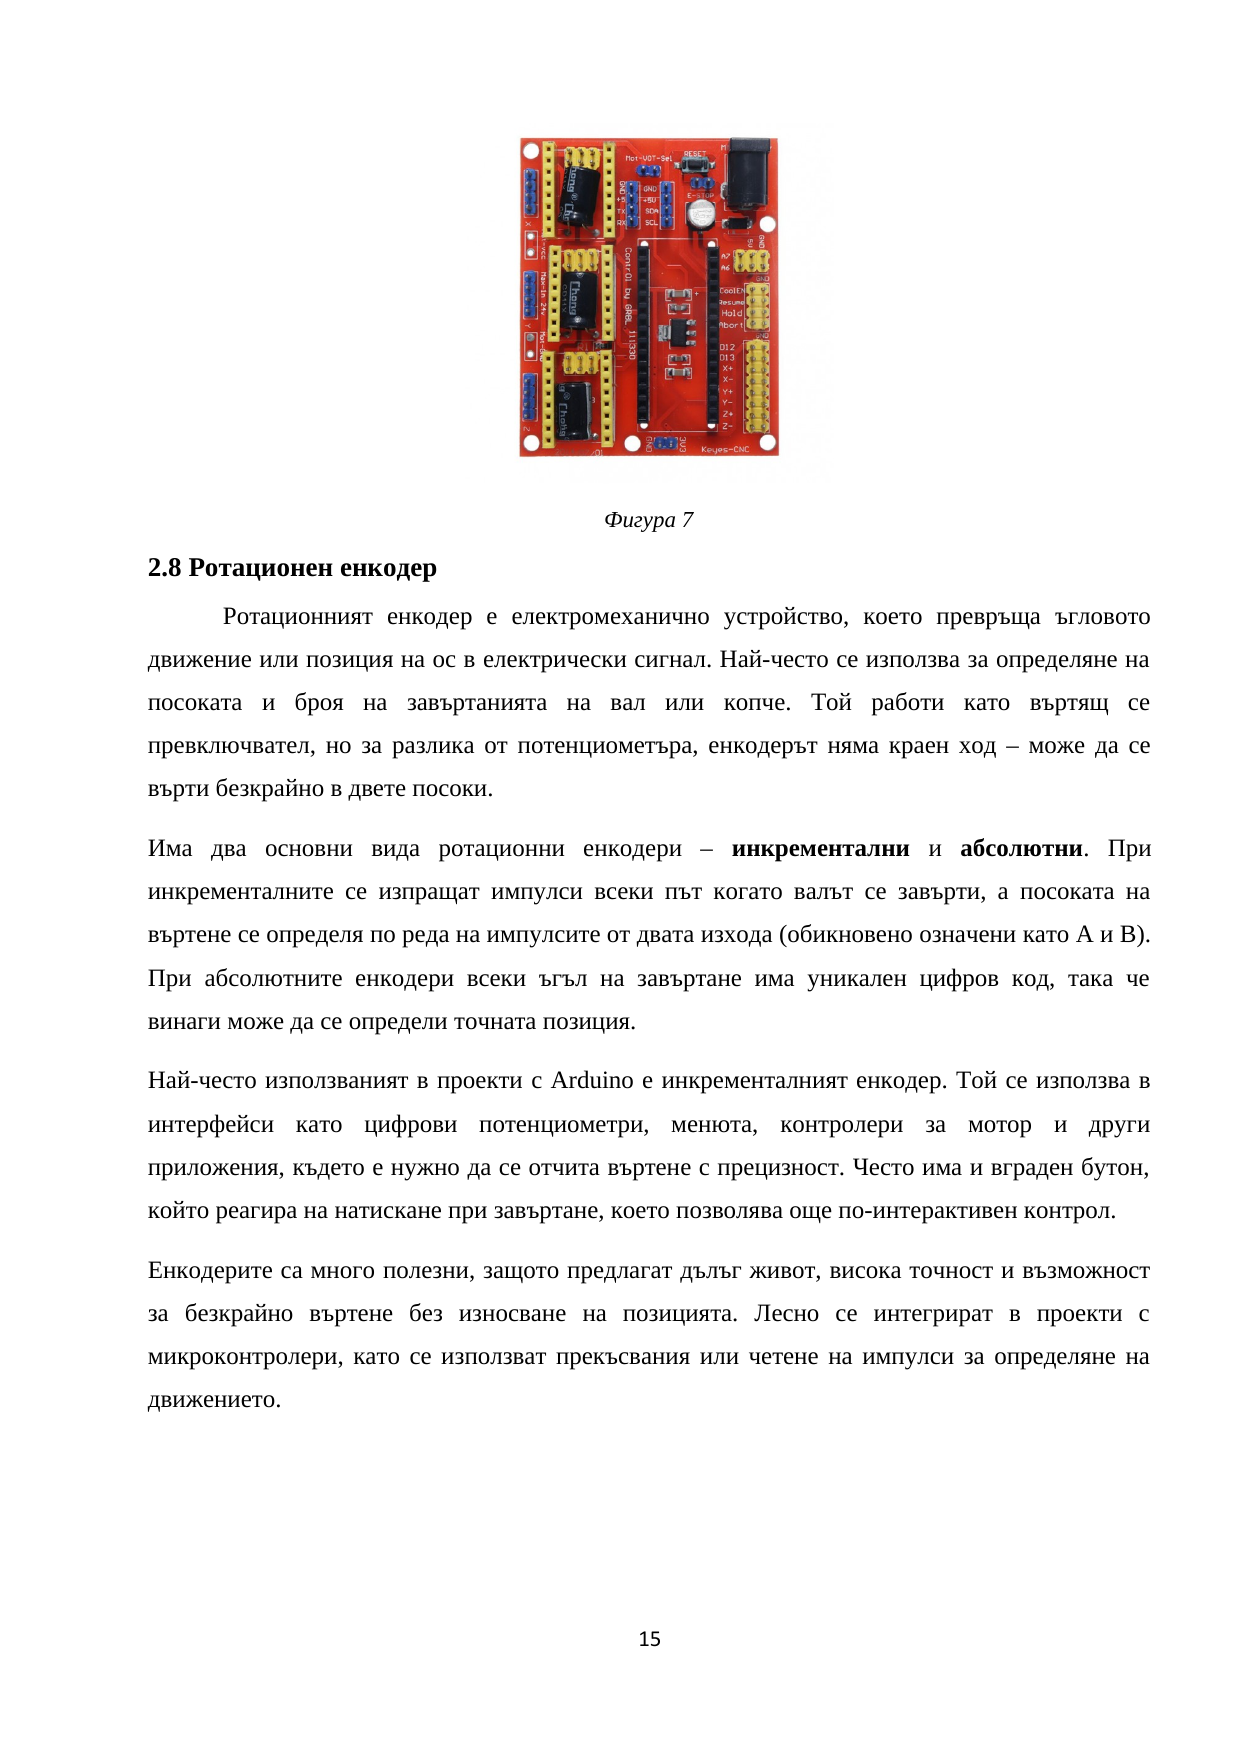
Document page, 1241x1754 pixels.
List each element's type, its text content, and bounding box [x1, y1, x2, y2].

text Ротационният енкодер е електромеханично устройство, което превръща ъгловото движение или позиция на ос в електрически сигнал. Най-често се използва за определяне на посоката и броя на завъртанията на вал или копче. Той работи като въртящ се превключвател, но за разлика от потенциометъра, енкодерът няма краен ход – може да се върти безкрайно в двете посоки. [148, 601, 1152, 802]
text Най-често използваният в проекти с Arduino е инкременталният енкодер. Той се използва в интерфейси като цифрови потенциометри, менюта, контролери за мотор и други приложения, където е нужно да се отчита въртене с прецизност. Често има и вграден бутон, който реагира на натискане при завъртане, което позволява още по-интерактивен контрол. [148, 1066, 1152, 1224]
picture [465, 118, 834, 487]
text Енкодерите са много полезни, защото предлагат дълъг живот, висока точност и възможност за безкрайно въртене без износване на позицията. Лесно се интегрират в проекти с микроконтролери, като се използват прекъсвания или четене на импулси за определяне на движението. [148, 1255, 1152, 1413]
text Фигура 7 [148, 506, 1152, 532]
text Има два основни вида ротационни енкодери – инкрементални и абсолютни. При инкременталните се изпращат импулси всеки път когато валът се завърти, а посоката на въртене се определя по реда на импулсите от двата изхода (обикновено означени като A и B). При абсолютните енкодери всеки ъгъл на завъртане има уникален цифров код, така че винаги може да се определи точната позиция. [148, 833, 1152, 1034]
text 2.8 Ротационен енкодер [148, 551, 1152, 582]
